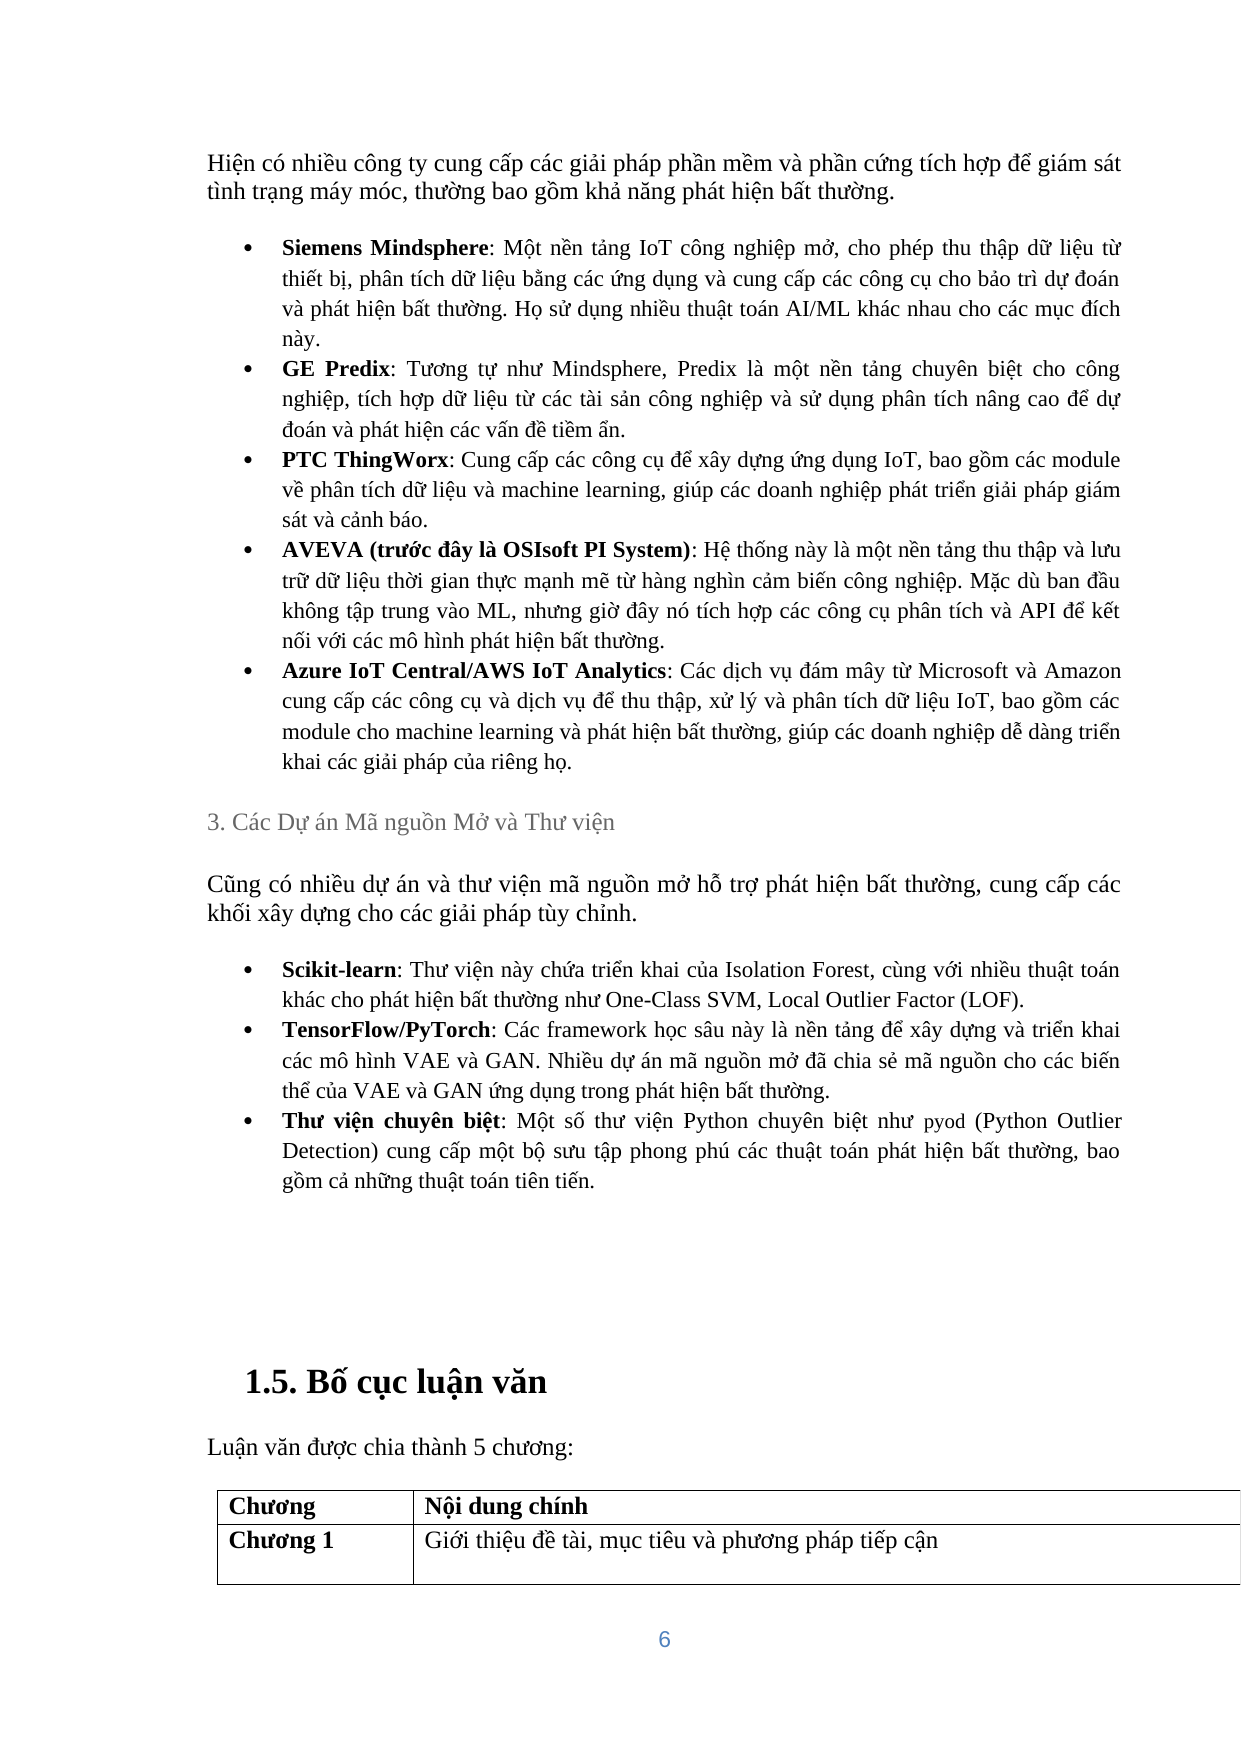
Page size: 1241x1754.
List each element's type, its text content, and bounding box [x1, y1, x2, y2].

subtitle 3. Các Dự án Mã nguồn Mở và Thư viện [207, 807, 1122, 836]
list Scikit-learn: Thư viện này chứa triển khai của Isolation Forest, cùng với nhiều thuật toán khác cho phát hiện bất thường như One-Class SVM, Local Outlier Factor (LOF). [244, 956, 1122, 1013]
subtitle 1.5. Bố cục luận văn [244, 1360, 1122, 1401]
text Luận văn được chia thành 5 chương: [207, 1432, 1122, 1461]
list TensorFlow/PyTorch: Các framework học sâu này là nền tảng để xây dựng và triển khai các mô hình VAE và GAN. Nhiều dự án mã nguồn mở đã chia sẻ mã nguồn cho các biến thể của VAE và GAN ứng dụng trong phát hiện bất thường. [244, 1017, 1122, 1103]
table_header Nội dung chính [414, 1491, 1240, 1524]
table_cell Giới thiệu đề tài, mục tiêu và phương pháp tiếp cận [414, 1525, 1240, 1584]
table_header Chương [218, 1491, 413, 1524]
list Thư viện chuyên biệt: Một số thư viện Python chuyên biệt như pyod (Python Outlier Detection) cung cấp một bộ sưu tập phong phú các thuật toán phát hiện bất thường, bao gồm cả những thuật toán tiên tiến. [244, 1107, 1122, 1194]
table_cell Chương 1 [218, 1525, 413, 1584]
list AVEVA (trước đây là OSIsoft PI System): Hệ thống này là một nền tảng thu thập và lưu trữ dữ liệu thời gian thực mạnh mẽ từ hàng nghìn cảm biến công nghiệp. Mặc dù ban đầu không tập trung vào ML, nhưng giờ đây nó tích hợp các công cụ phân tích và API để kết nối với các mô hình phát hiện bất thường. [244, 536, 1122, 653]
list PTC ThingWorx: Cung cấp các công cụ để xây dựng ứng dụng IoT, bao gồm các module về phân tích dữ liệu và machine learning, giúp các doanh nghiệp phát triển giải pháp giám sát và cảnh báo. [244, 446, 1122, 533]
list Azure IoT Central/AWS IoT Analytics: Các dịch vụ đám mây từ Microsoft và Amazon cung cấp các công cụ và dịch vụ để thu thập, xử lý và phân tích dữ liệu IoT, bao gồm các module cho machine learning và phát hiện bất thường, giúp các doanh nghiệp dễ dàng triển khai các giải pháp của riêng họ. [244, 657, 1122, 774]
text Cũng có nhiều dự án và thư viện mã nguồn mở hỗ trợ phát hiện bất thường, cung cấp các khối xây dựng cho các giải pháp tùy chỉnh. [207, 869, 1122, 927]
text Hiện có nhiều công ty cung cấp các giải pháp phần mềm và phần cứng tích hợp để giám sát tình trạng máy móc, thường bao gồm khả năng phát hiện bất thường. [207, 148, 1122, 205]
list Siemens Mindsphere: Một nền tảng IoT công nghiệp mở, cho phép thu thập dữ liệu từ thiết bị, phân tích dữ liệu bằng các ứng dụng và cung cấp các công cụ cho bảo trì dự đoán và phát hiện bất thường. Họ sử dụng nhiều thuật toán AI/ML khác nhau cho các mục đích này. [244, 234, 1122, 351]
list GE Predix: Tương tự như Mindsphere, Predix là một nền tảng chuyên biệt cho công nghiệp, tích hợp dữ liệu từ các tài sản công nghiệp và sử dụng phân tích nâng cao để dự đoán và phát hiện các vấn đề tiềm ẩn. [244, 355, 1122, 442]
